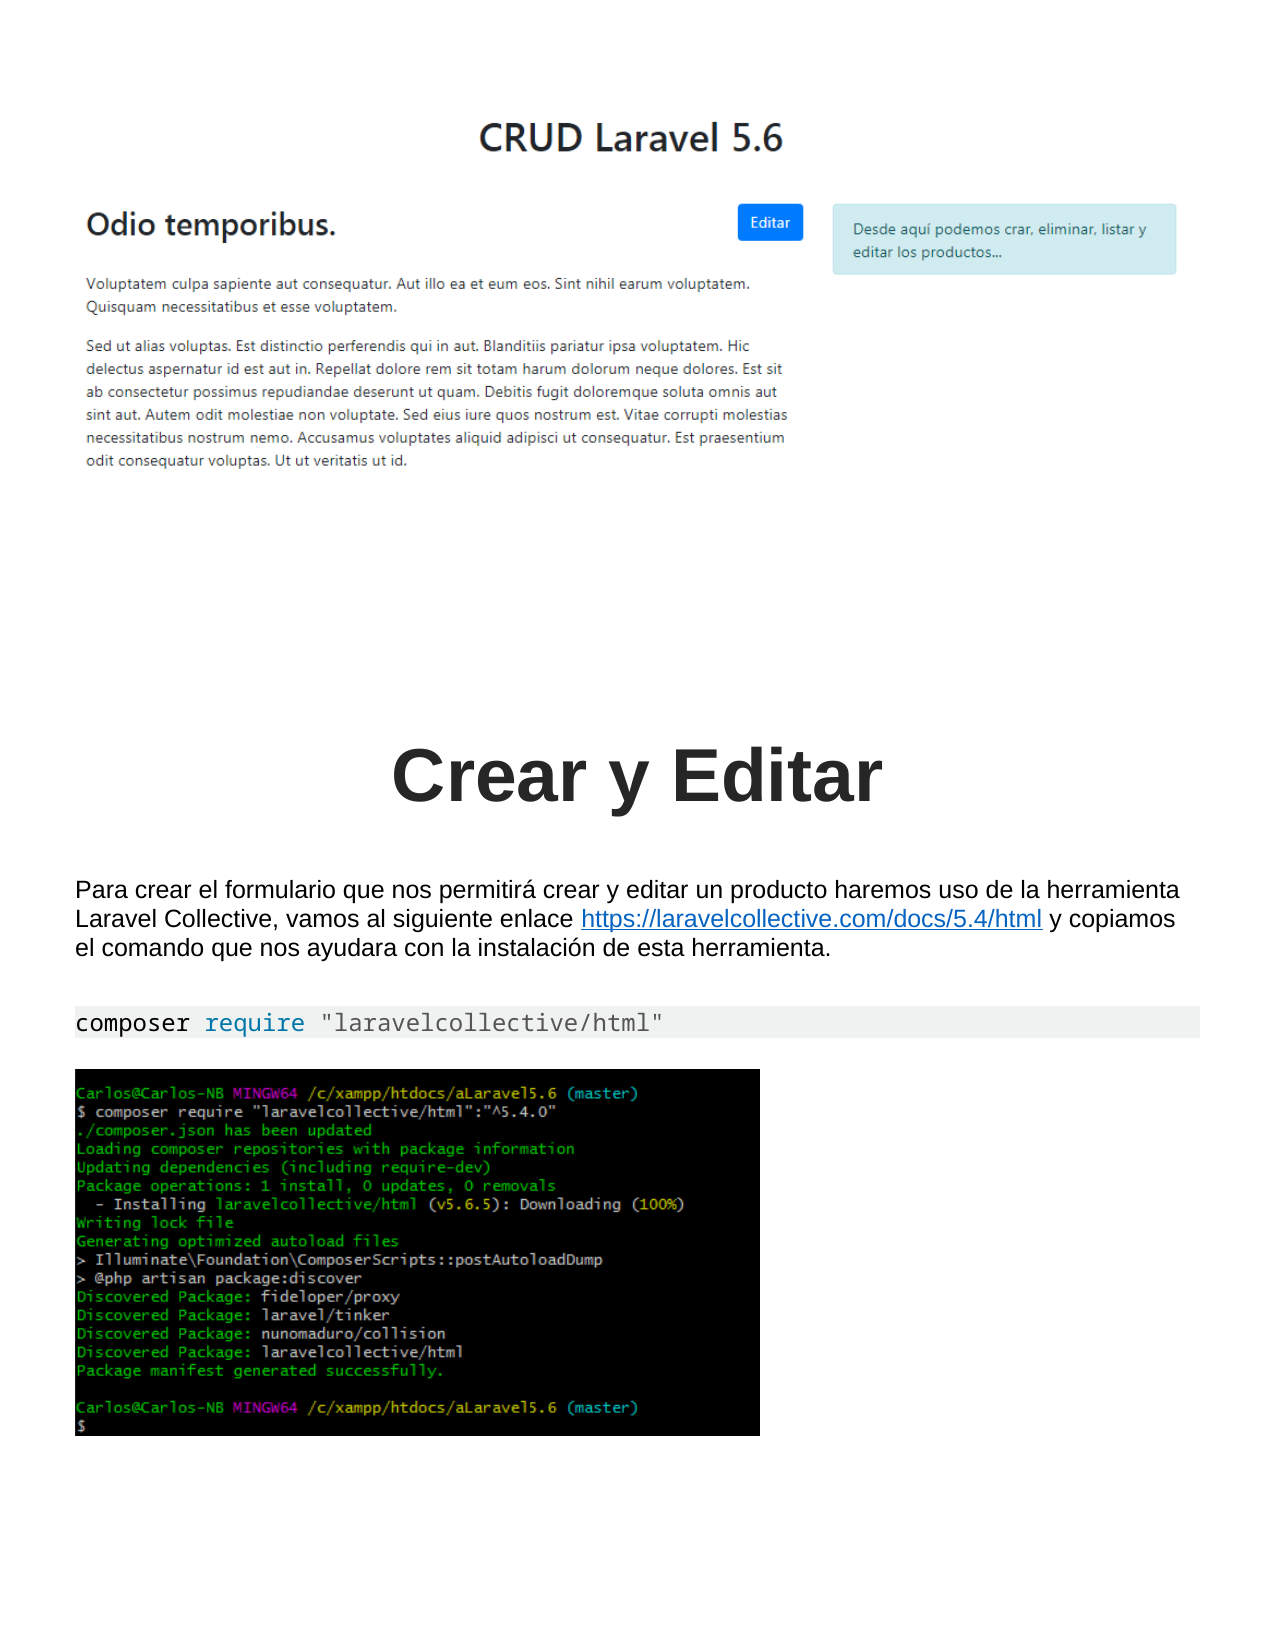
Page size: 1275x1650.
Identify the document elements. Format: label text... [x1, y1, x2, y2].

text composer require "laravelcollective/html" [75, 1006, 1200, 1038]
text Crear y Editar [75, 731, 1200, 818]
picture [75, 1069, 760, 1436]
picture [75, 75, 1195, 502]
text Para crear el formulario que nos permitirá crear y editar un producto haremos uso de la herramienta Laravel Collective, vamos al siguiente enlace https://laravelcollective.com/docs/5.4/html y copiamos el comando que nos ayudara con la instalación de esta herramienta. [75, 875, 1200, 961]
